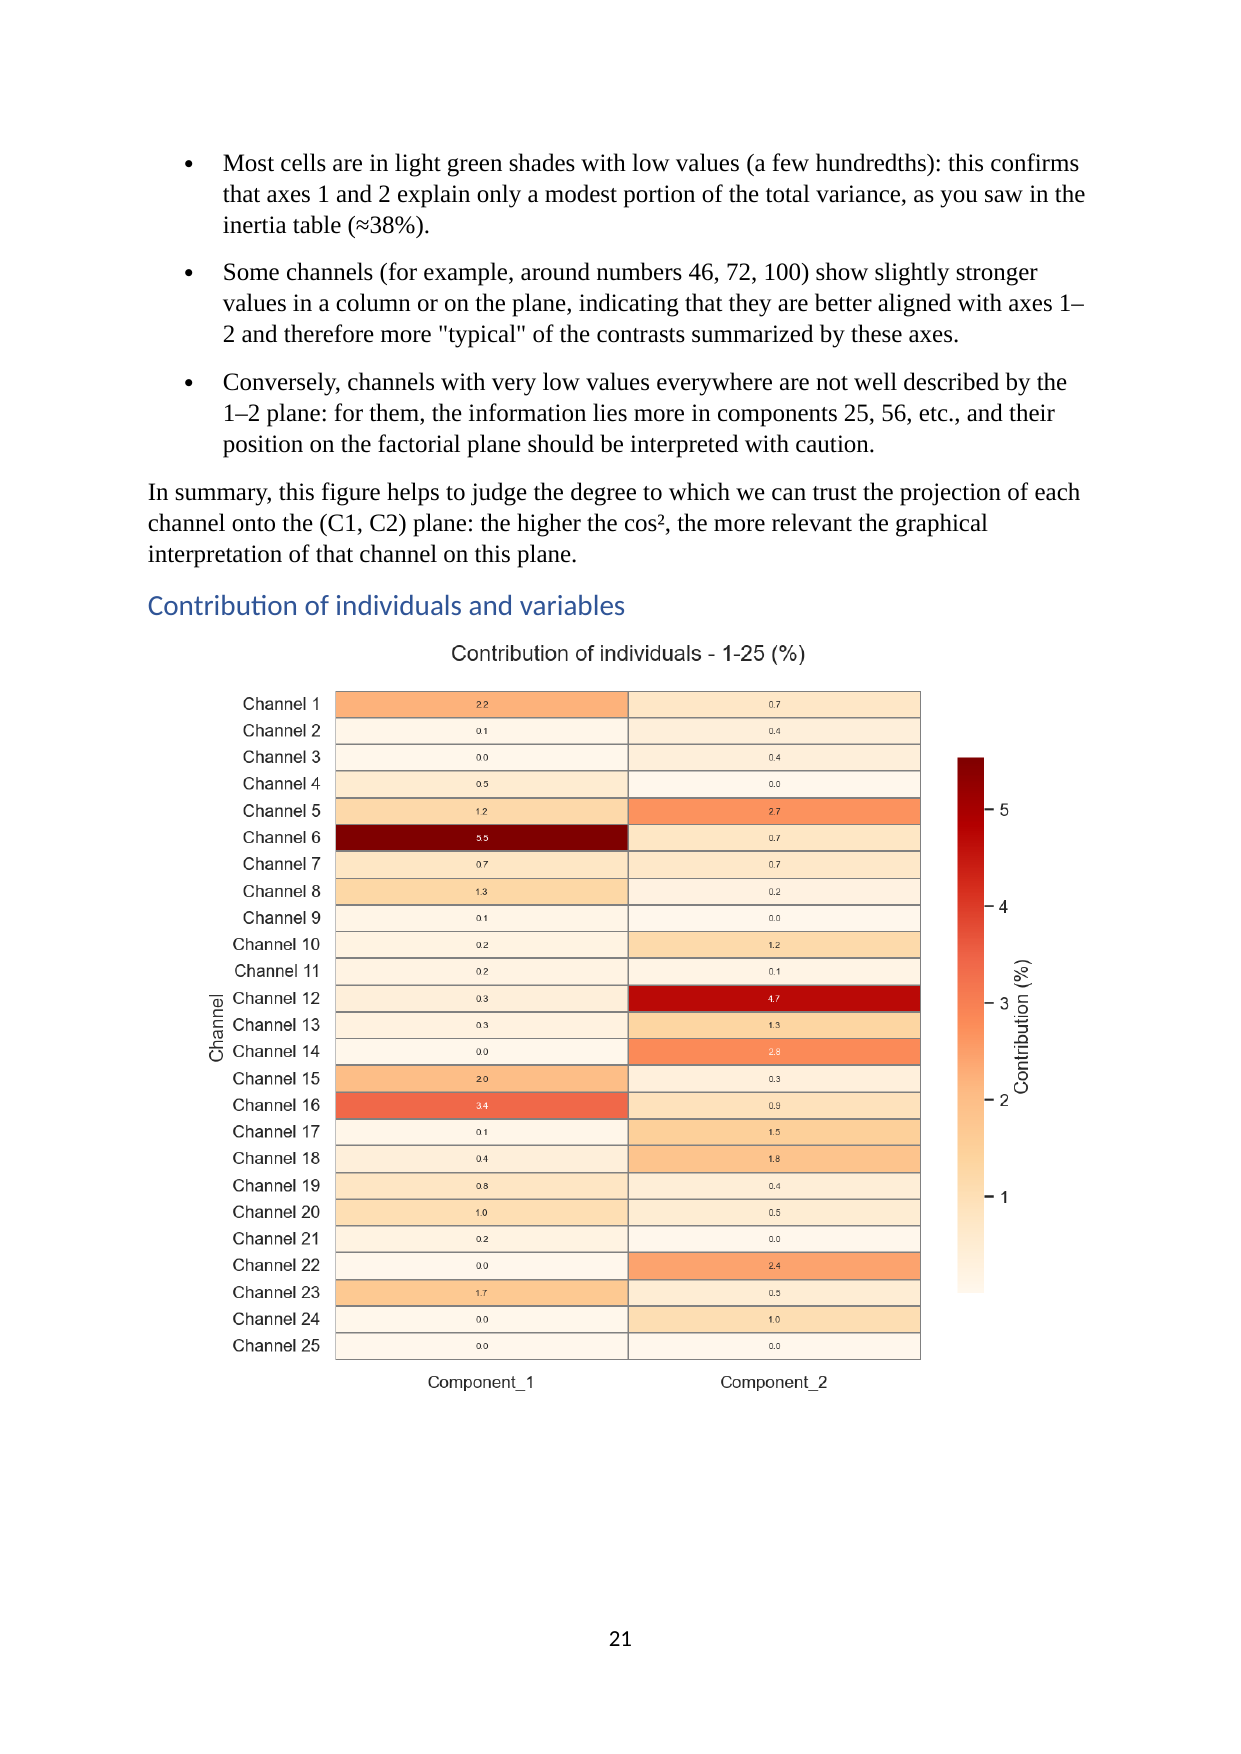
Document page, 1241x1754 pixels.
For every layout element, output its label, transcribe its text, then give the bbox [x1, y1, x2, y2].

list Conversely, channels with very low values ​​everywhere are not well described by the 1–2 plane: for them, the information lies more in components 25, 56, etc., and their position on the factorial plane should be interpreted with caution. [185, 367, 1093, 458]
text In summary, this figure helps to judge the degree to which we can trust the projection of each channel onto the (C1, C2) plane: the higher the cos², the more relevant the graphical interpretation of that channel on this plane. [148, 477, 1093, 568]
list Some channels (for example, around numbers 46, 72, 100) show slightly stronger values ​​in a column or on the plane, indicating that they are better aligned with axes 1–2 and therefore more "typical" of the contrasts summarized by these axes. [185, 257, 1093, 348]
subtitle Contribution of individuals and variables [148, 587, 1093, 622]
picture [197, 633, 1043, 1401]
list Most cells are in light green shades with low values ​​(a few hundredths): this confirms that axes 1 and 2 explain only a modest portion of the total variance, as you saw in the inertia table (≈38%). [185, 148, 1093, 238]
